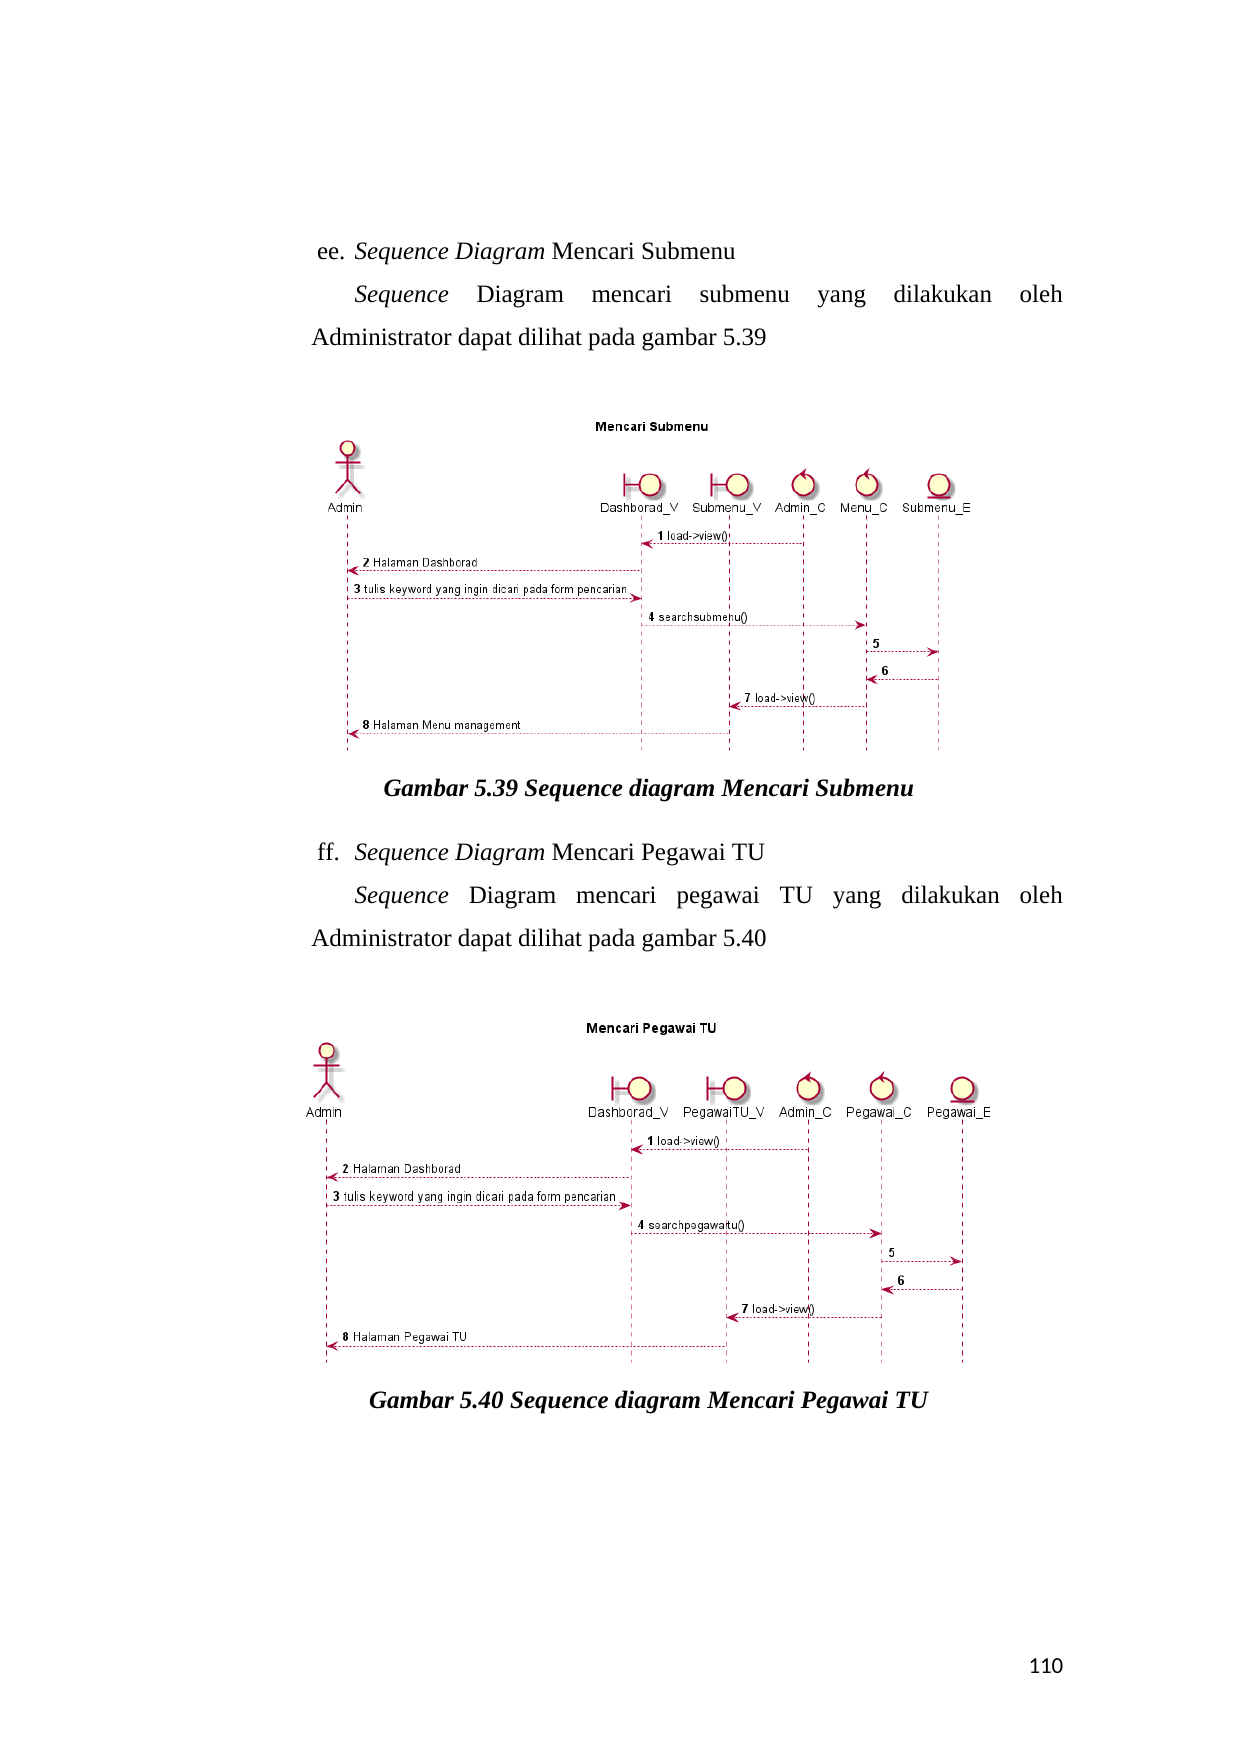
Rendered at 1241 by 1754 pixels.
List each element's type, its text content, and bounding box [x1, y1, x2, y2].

picture [320, 408, 979, 759]
list Sequence Diagram Mencari Pegawai TU [317, 837, 1063, 865]
list Sequence Diagram mencari submenu yang dilakukan oleh Administrator dapat dilihat pada gambar 5.39 [311, 279, 1063, 351]
list Sequence Diagram Mencari Submenu [317, 236, 1063, 265]
text Gambar 5.40 Sequence diagram Mencari Pegawai TU [236, 1386, 1063, 1414]
text Gambar 5.39 Sequence diagram Mencari Submenu [236, 773, 1063, 801]
list Sequence Diagram mencari pegawai TU yang dilakukan oleh Administrator dapat dilihat pada gambar 5.40 [311, 880, 1063, 952]
picture [298, 1009, 1001, 1372]
